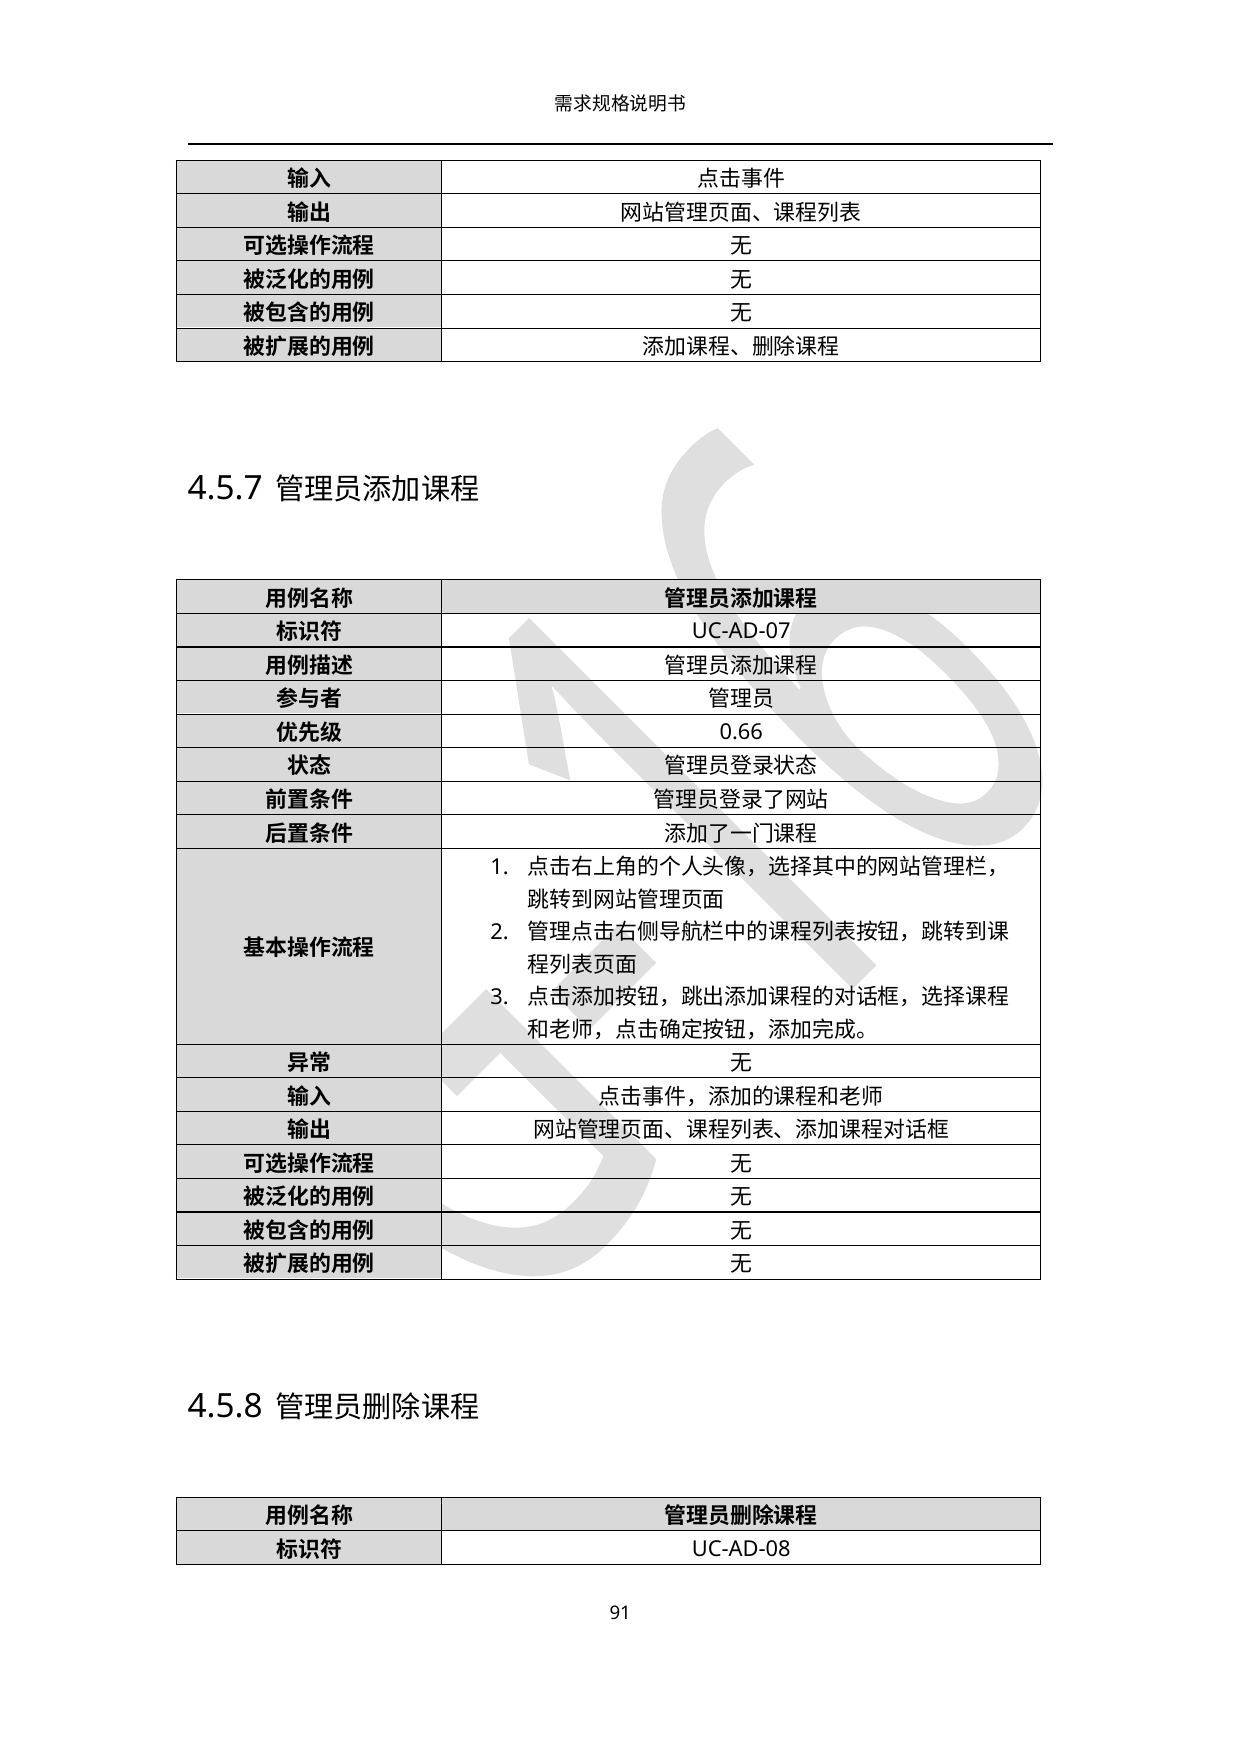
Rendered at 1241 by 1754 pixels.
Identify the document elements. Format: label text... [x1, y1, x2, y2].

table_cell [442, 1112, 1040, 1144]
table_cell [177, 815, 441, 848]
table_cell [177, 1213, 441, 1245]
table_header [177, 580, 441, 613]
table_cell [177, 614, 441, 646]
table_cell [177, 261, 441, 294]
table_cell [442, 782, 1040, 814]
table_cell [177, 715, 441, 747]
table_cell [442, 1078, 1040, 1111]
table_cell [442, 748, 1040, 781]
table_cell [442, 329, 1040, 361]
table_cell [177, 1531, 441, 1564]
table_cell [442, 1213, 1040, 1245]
subtitle 管理员删除课程 [187, 1372, 1053, 1437]
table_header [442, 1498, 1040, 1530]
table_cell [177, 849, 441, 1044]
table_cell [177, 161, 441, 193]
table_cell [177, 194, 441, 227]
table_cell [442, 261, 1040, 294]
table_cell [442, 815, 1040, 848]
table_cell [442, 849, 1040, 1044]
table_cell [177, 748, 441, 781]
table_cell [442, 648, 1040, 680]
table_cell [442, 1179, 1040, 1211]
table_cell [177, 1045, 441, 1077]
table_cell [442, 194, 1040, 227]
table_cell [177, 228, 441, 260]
subtitle 管理员添加课程 [187, 454, 1053, 519]
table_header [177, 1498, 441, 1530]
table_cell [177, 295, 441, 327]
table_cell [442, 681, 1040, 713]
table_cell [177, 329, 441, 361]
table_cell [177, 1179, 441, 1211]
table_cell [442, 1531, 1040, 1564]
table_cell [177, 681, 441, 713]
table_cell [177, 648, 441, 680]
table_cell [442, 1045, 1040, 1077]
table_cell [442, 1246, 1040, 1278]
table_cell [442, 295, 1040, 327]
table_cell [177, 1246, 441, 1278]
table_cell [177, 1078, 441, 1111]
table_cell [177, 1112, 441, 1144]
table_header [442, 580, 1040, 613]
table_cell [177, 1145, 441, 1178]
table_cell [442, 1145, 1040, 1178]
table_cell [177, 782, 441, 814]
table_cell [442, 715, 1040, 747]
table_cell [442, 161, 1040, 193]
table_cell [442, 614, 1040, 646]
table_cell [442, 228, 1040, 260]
